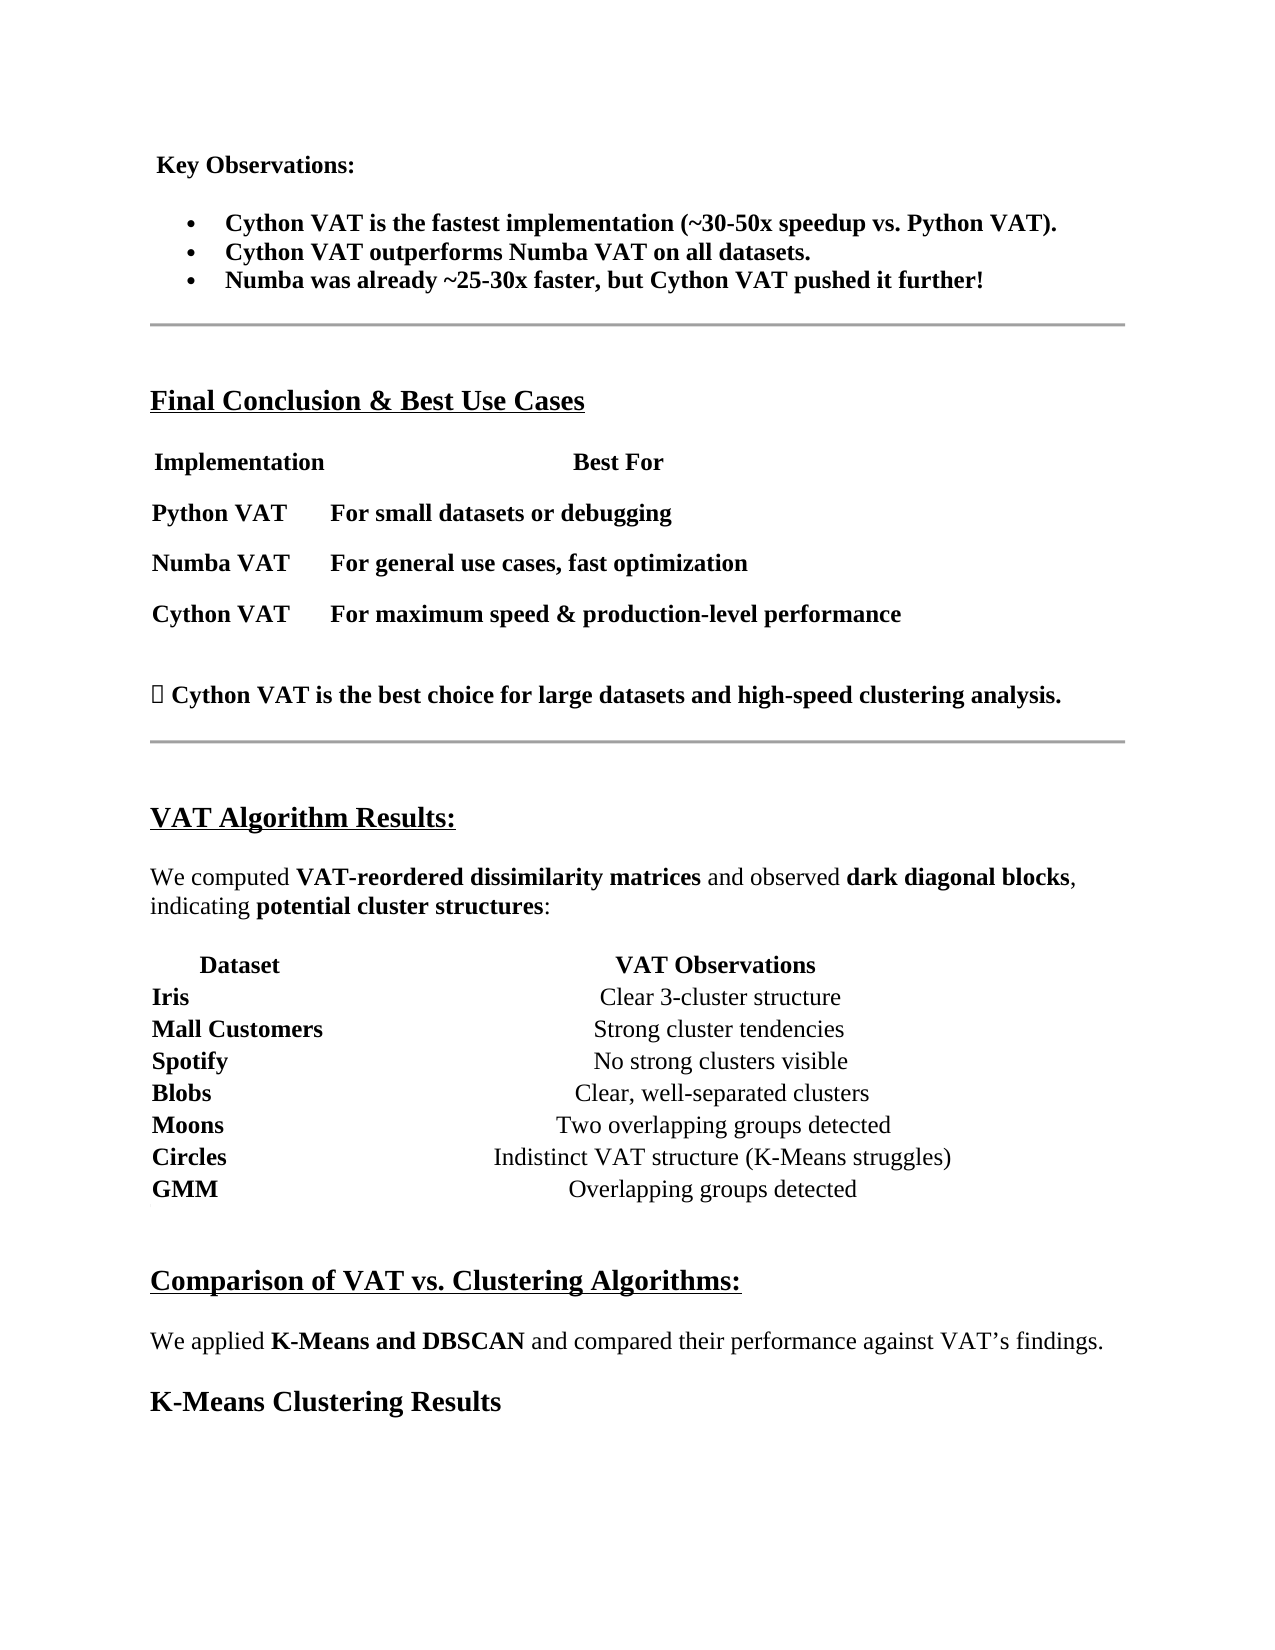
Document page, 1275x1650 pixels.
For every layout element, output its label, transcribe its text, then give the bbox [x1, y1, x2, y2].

table_cell Python VAT [150, 496, 329, 547]
table_cell No strong clusters visible [329, 1045, 958, 1077]
text K-Means Clustering Results [150, 1384, 1125, 1418]
text Comparison of VAT vs. Clustering Algorithms: [150, 1263, 1125, 1297]
list Cython VAT outperforms Numba VAT on all datasets. [187, 237, 1125, 265]
table_cell Strong cluster tendencies [329, 1013, 958, 1045]
list Numba was already ~25-30x faster, but Cython VAT pushed it further! [187, 265, 1125, 294]
list Cython VAT is the fastest implementation (~30-50x speedup vs. Python VAT). [187, 208, 1125, 237]
text VAT Algorithm Results: [150, 800, 1125, 833]
subtitle Final Conclusion & Best Use Cases [150, 383, 1125, 416]
text Key Observations: [150, 150, 1125, 179]
text We applied K-Means and DBSCAN and compared their performance against VAT’s findings. [150, 1326, 1125, 1355]
text ✅ Cython VAT is the best choice for large datasets and high-speed clustering analysis. [150, 677, 1125, 711]
text We computed VAT-reordered dissimilarity matrices and observed dark diagonal blocks, indicating potential cluster structures: [150, 862, 1125, 920]
table_header Dataset [150, 949, 329, 981]
table_cell Indistinct VAT structure (K-Means struggles) [329, 1140, 958, 1172]
table_cell For general use cases, fast optimization [329, 547, 908, 597]
table_cell Clear, well-separated clusters [329, 1077, 958, 1108]
table_cell Mall Customers [150, 1013, 329, 1045]
table_cell Numba VAT [150, 547, 329, 597]
table_cell Clear 3-cluster structure [329, 981, 958, 1013]
table_header Implementation [150, 445, 329, 496]
table_header Best For [329, 445, 908, 496]
table_cell Two overlapping groups detected [329, 1109, 958, 1140]
table_cell Blobs [150, 1077, 329, 1108]
table_cell Spotify [150, 1045, 329, 1077]
table_cell Moons [150, 1109, 329, 1140]
table_cell GMM [150, 1172, 329, 1204]
table_cell Circles [150, 1140, 329, 1172]
table_cell Overlapping groups detected [329, 1172, 958, 1204]
table_cell For small datasets or debugging [329, 496, 908, 547]
table_cell Iris [150, 981, 329, 1013]
table_cell For maximum speed & production-level performance [329, 597, 908, 648]
table_header VAT Observations [329, 949, 958, 981]
table_cell Cython VAT [150, 597, 329, 648]
